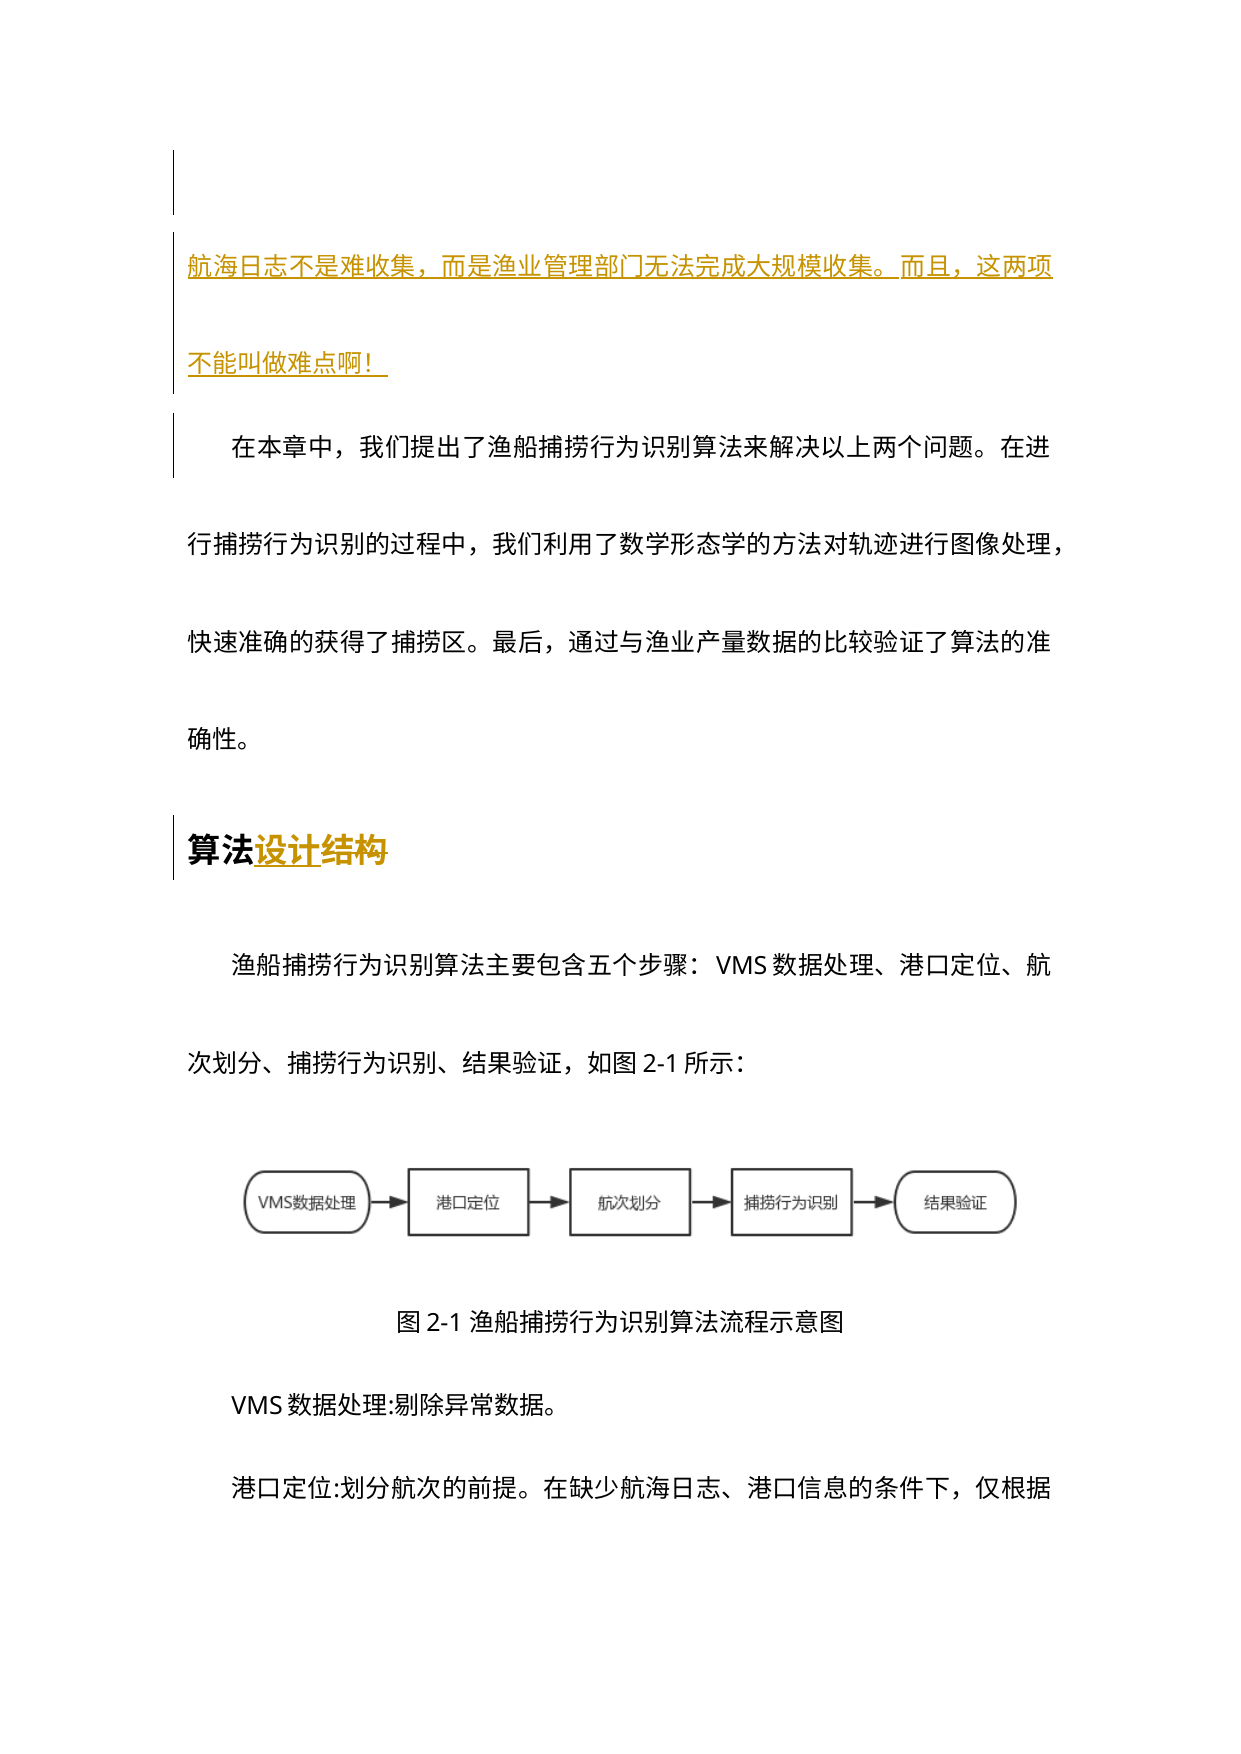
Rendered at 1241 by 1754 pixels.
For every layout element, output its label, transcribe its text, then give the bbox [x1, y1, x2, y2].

picture [187, 1112, 1053, 1274]
text 图2-1 渔船捕捞行为识别算法流程示意图 [187, 1288, 1053, 1353]
text 渔船捕捞行为识别算法主要包含五个步骤：VMS数据处理、港口定位、航次划分、捕捞行为识别、结果验证，如图2-1所示： [187, 931, 1053, 1094]
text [187, 1454, 1053, 1519]
subtitle 算法 [187, 815, 1053, 880]
text VMS数据处理:剔除异常数据。 [187, 1371, 1053, 1436]
text 在本章中，我们提出了渔船捕捞行为识别算法来解决以上两个问题。在进行捕捞行为识别的过程中，我们利用了数学形态学的方法对轨迹进行图像处理，快速准确的获得了捕捞区。最后，通过与渔业产量数据的比较验证了算法的准确性。 [187, 413, 1053, 770]
